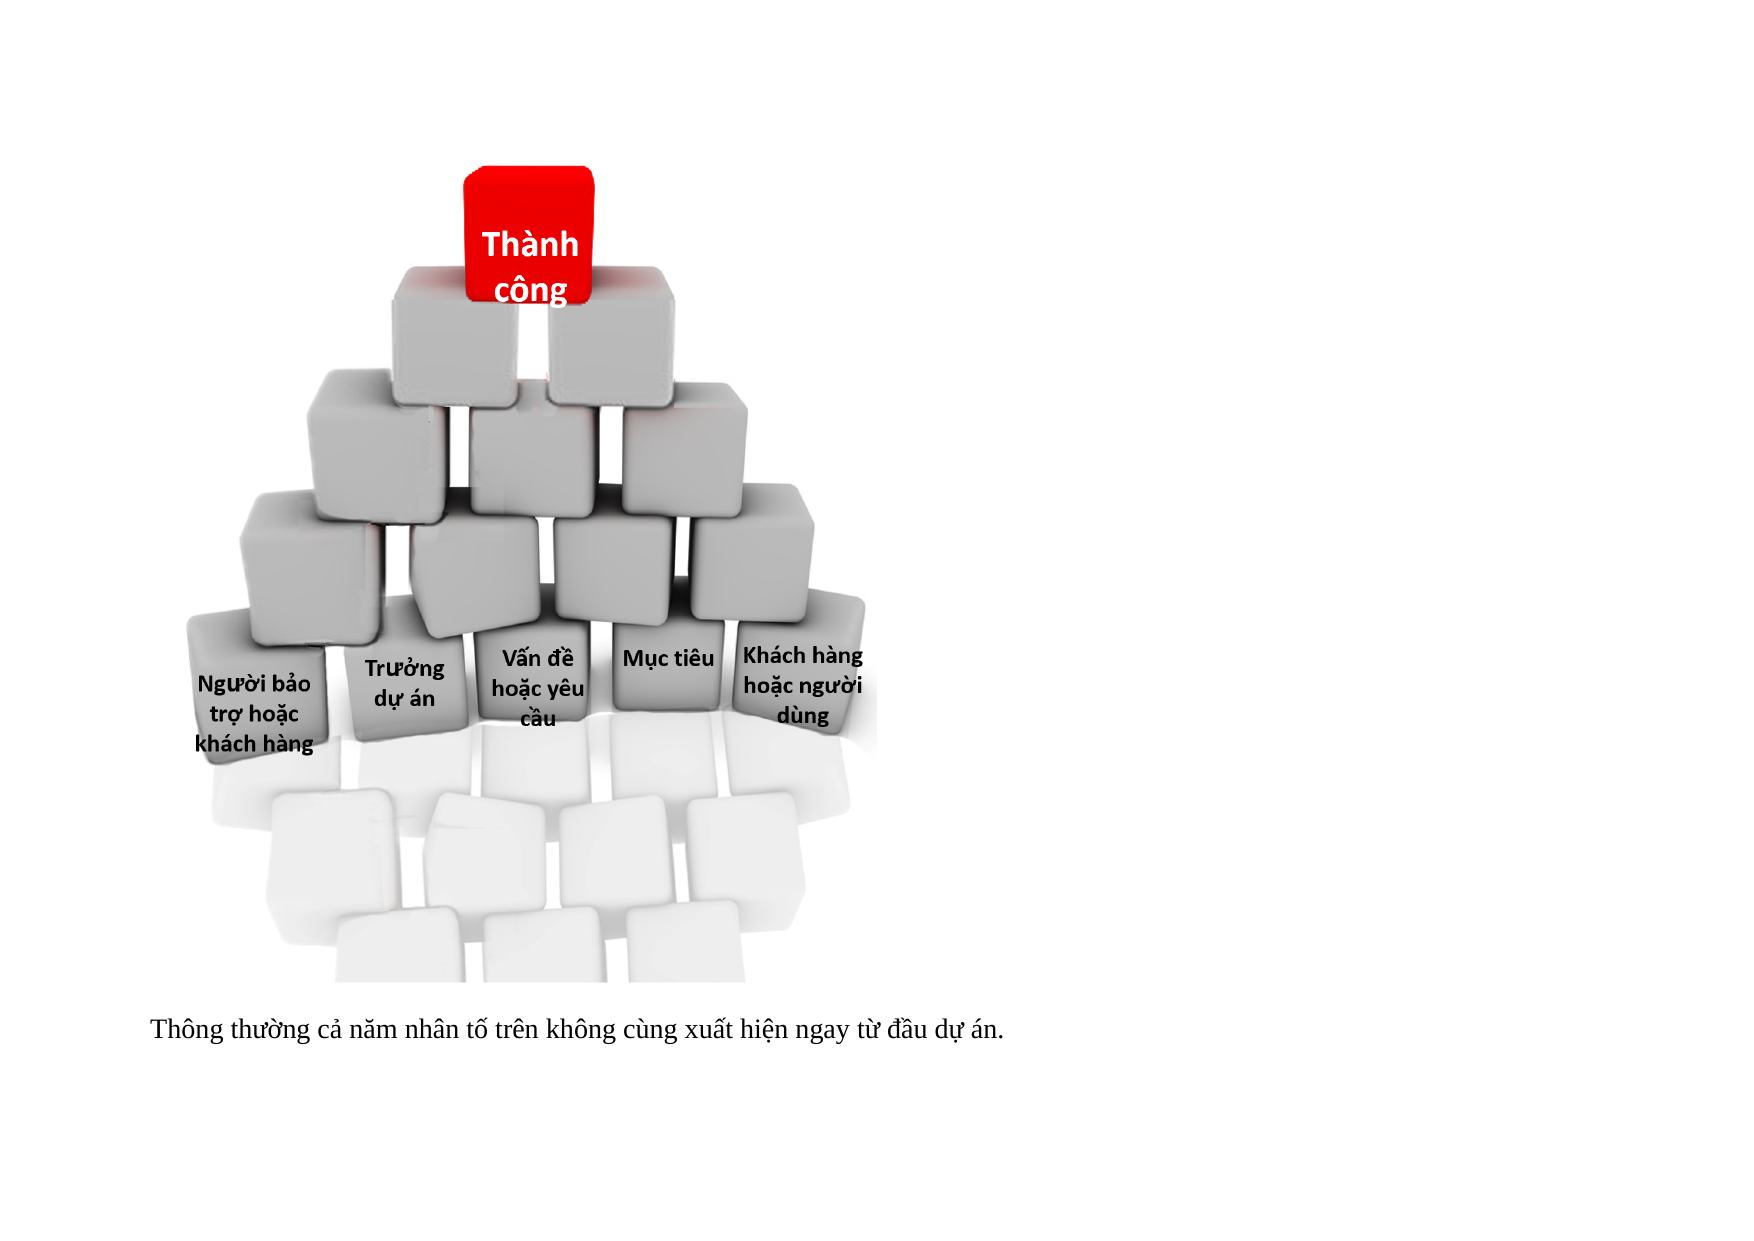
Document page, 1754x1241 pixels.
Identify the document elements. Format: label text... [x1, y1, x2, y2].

picture [150, 150, 910, 983]
text Thông thường cả năm nhân tố trên không cùng xuất hiện ngay từ đầu dự án. [150, 1012, 1604, 1044]
